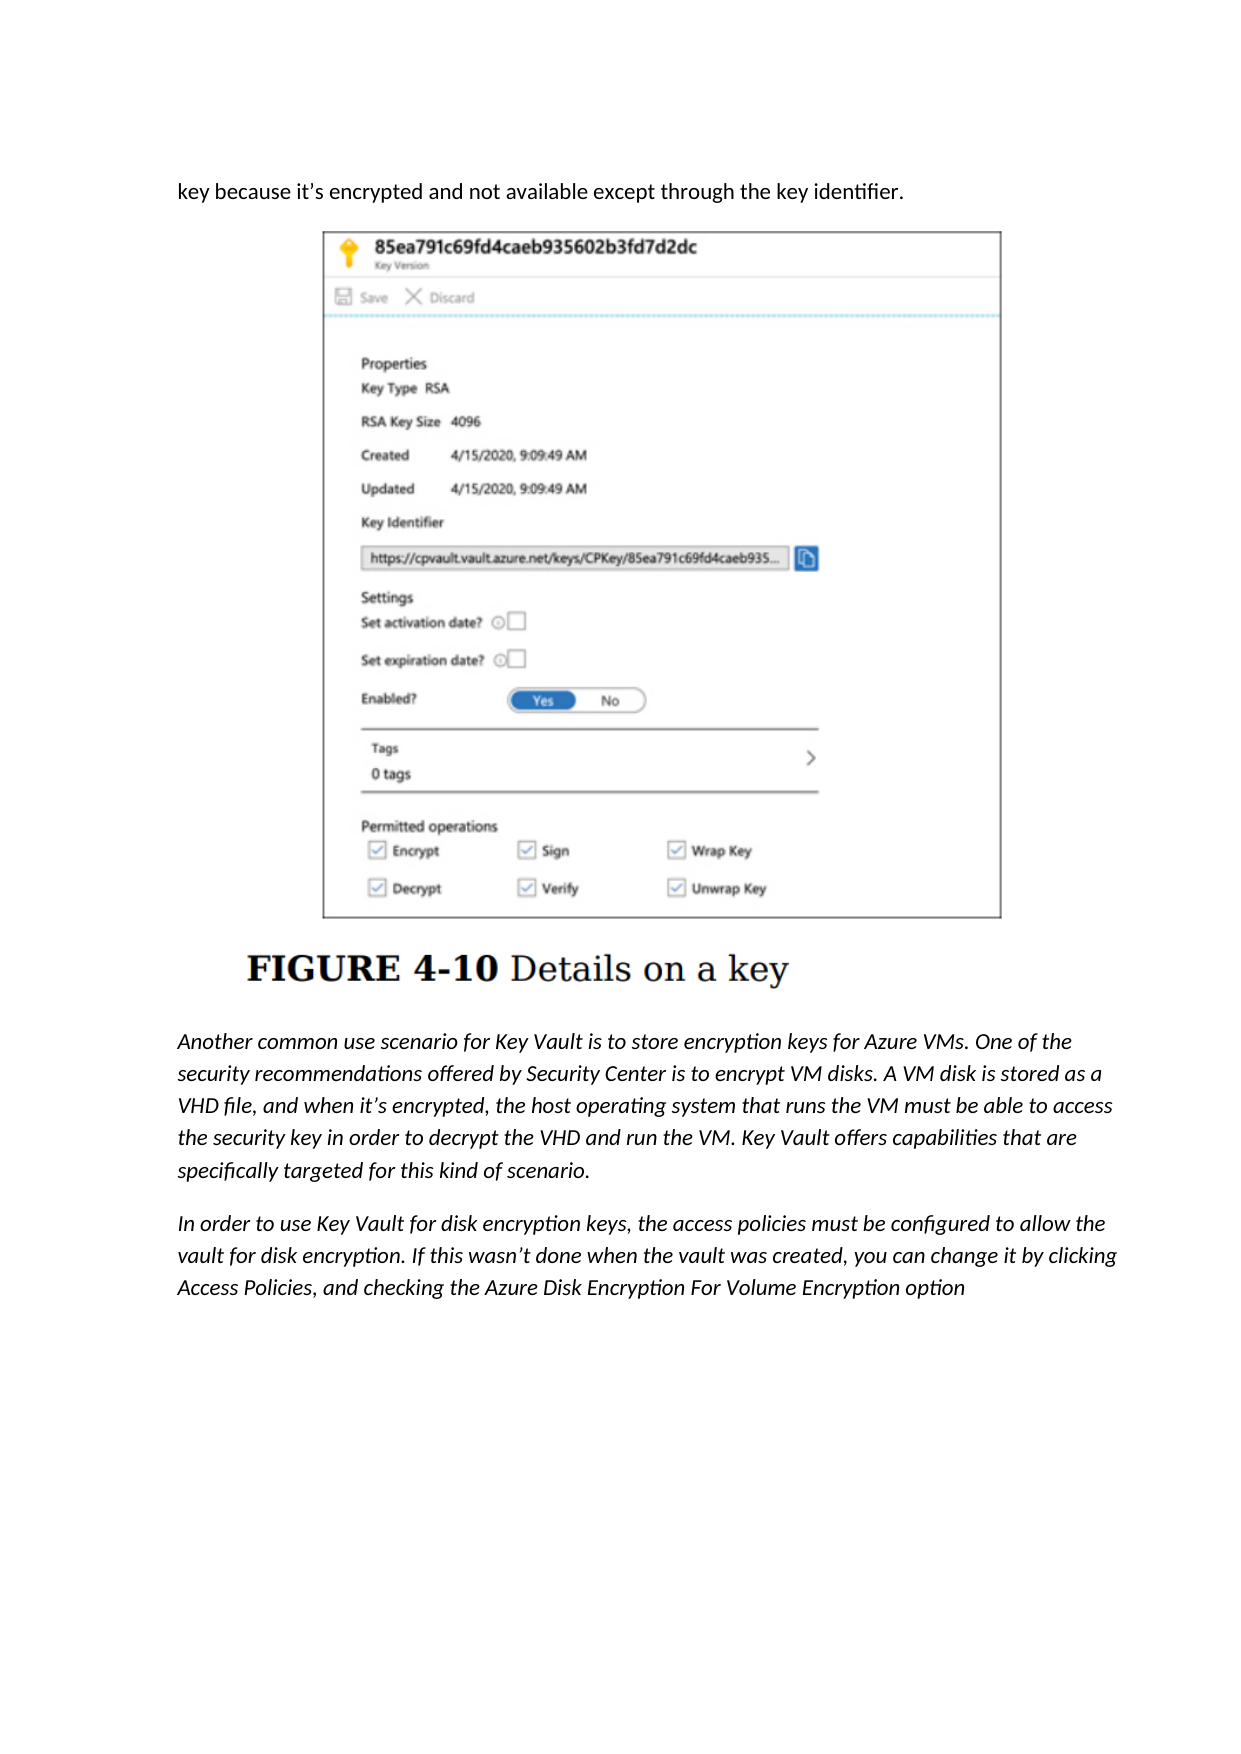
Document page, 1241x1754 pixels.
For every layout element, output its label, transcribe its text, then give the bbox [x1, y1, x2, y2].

text In order to use Key Vault for disk encryption keys, the access policies must be configured to allow the vault for disk encryption. If this wasn’t done when the vault was created, you can change it by clicking Access Policies, and checking the Azure Disk Encryption For Volume Encryption option [177, 1209, 1122, 1301]
picture [177, 209, 1098, 1002]
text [177, 177, 1122, 1002]
text Another common use scenario for Key Vault is to store encryption keys for Azure VMs. One of the security recommendations offered by Security Center is to encrypt VM disks. A VM disk is stored as a VHD file, and when it’s encrypted, the host operating system that runs the VM must be able to access the security key in order to decrypt the VHD and run the VM. Key Vault offers capabilities that are specifically targeted for this kind of scenario. [177, 1027, 1122, 1184]
